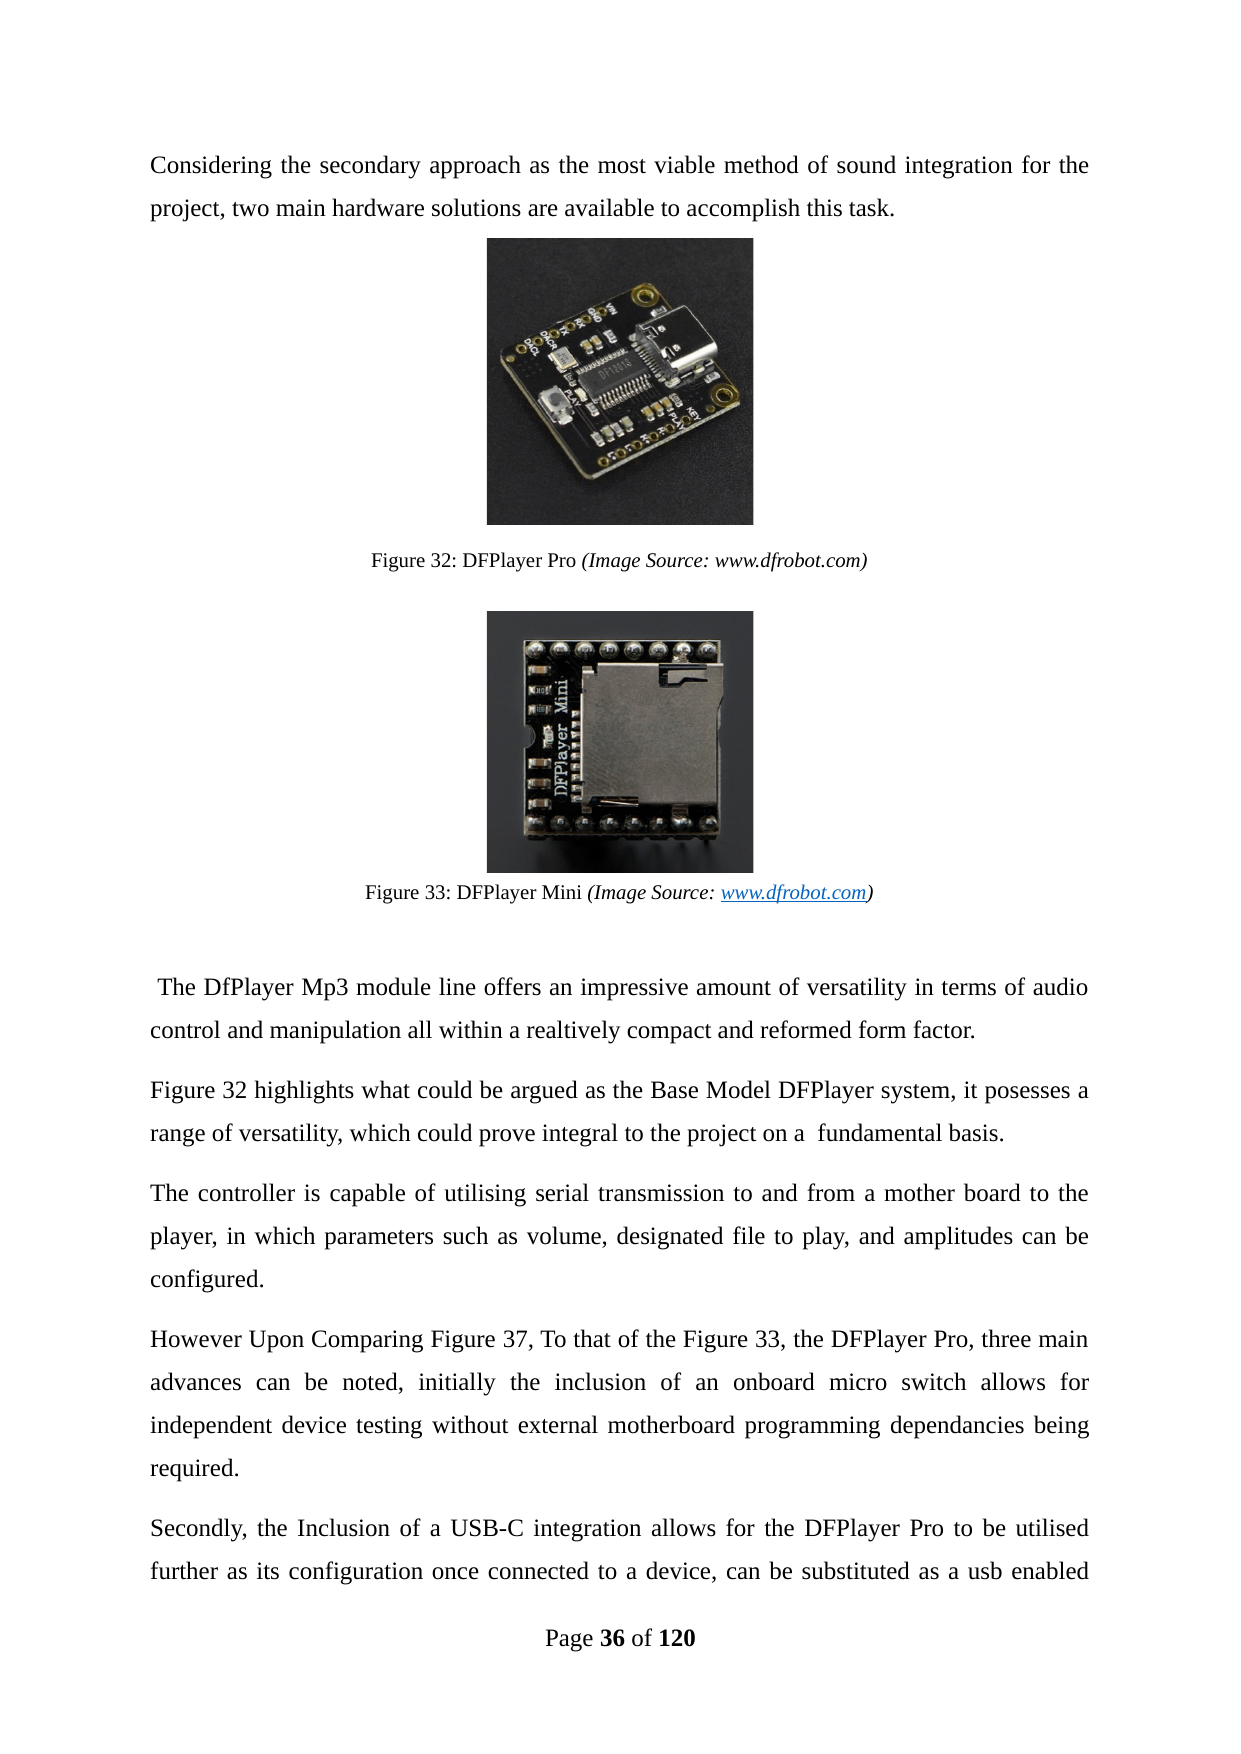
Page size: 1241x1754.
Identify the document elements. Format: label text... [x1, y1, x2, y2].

text The DfPlayer Mp3 module line offers an impressive amount of versatility in terms of audio control and manipulation all within a realtively compact and reformed form factor. [150, 253, 1090, 1044]
text Figure 32 highlights what could be argued as the Base Model DFPlayer system, it posesses a range of versatility, which could prove integral to the project on a fundamental basis. [150, 1075, 1090, 1147]
text Considering the secondary approach as the most viable method of sound integration for the project, two main hardware solutions are available to accomplish this task. [150, 150, 1090, 222]
picture [486, 611, 754, 873]
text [150, 1513, 1090, 1585]
text However Upon Comparing Figure 37, To that of the Figure 33, the DFPlayer Pro, three main advances can be noted, initially the inclusion of an onboard micro switch allows for independent device testing without external motherboard programming dependancies being required. [150, 1324, 1090, 1482]
picture [486, 238, 754, 525]
text The controller is capable of utilising serial transmission to and from a mother board to the player, in which parameters such as volume, designated file to play, and amplitudes can be configured. [150, 1178, 1090, 1293]
